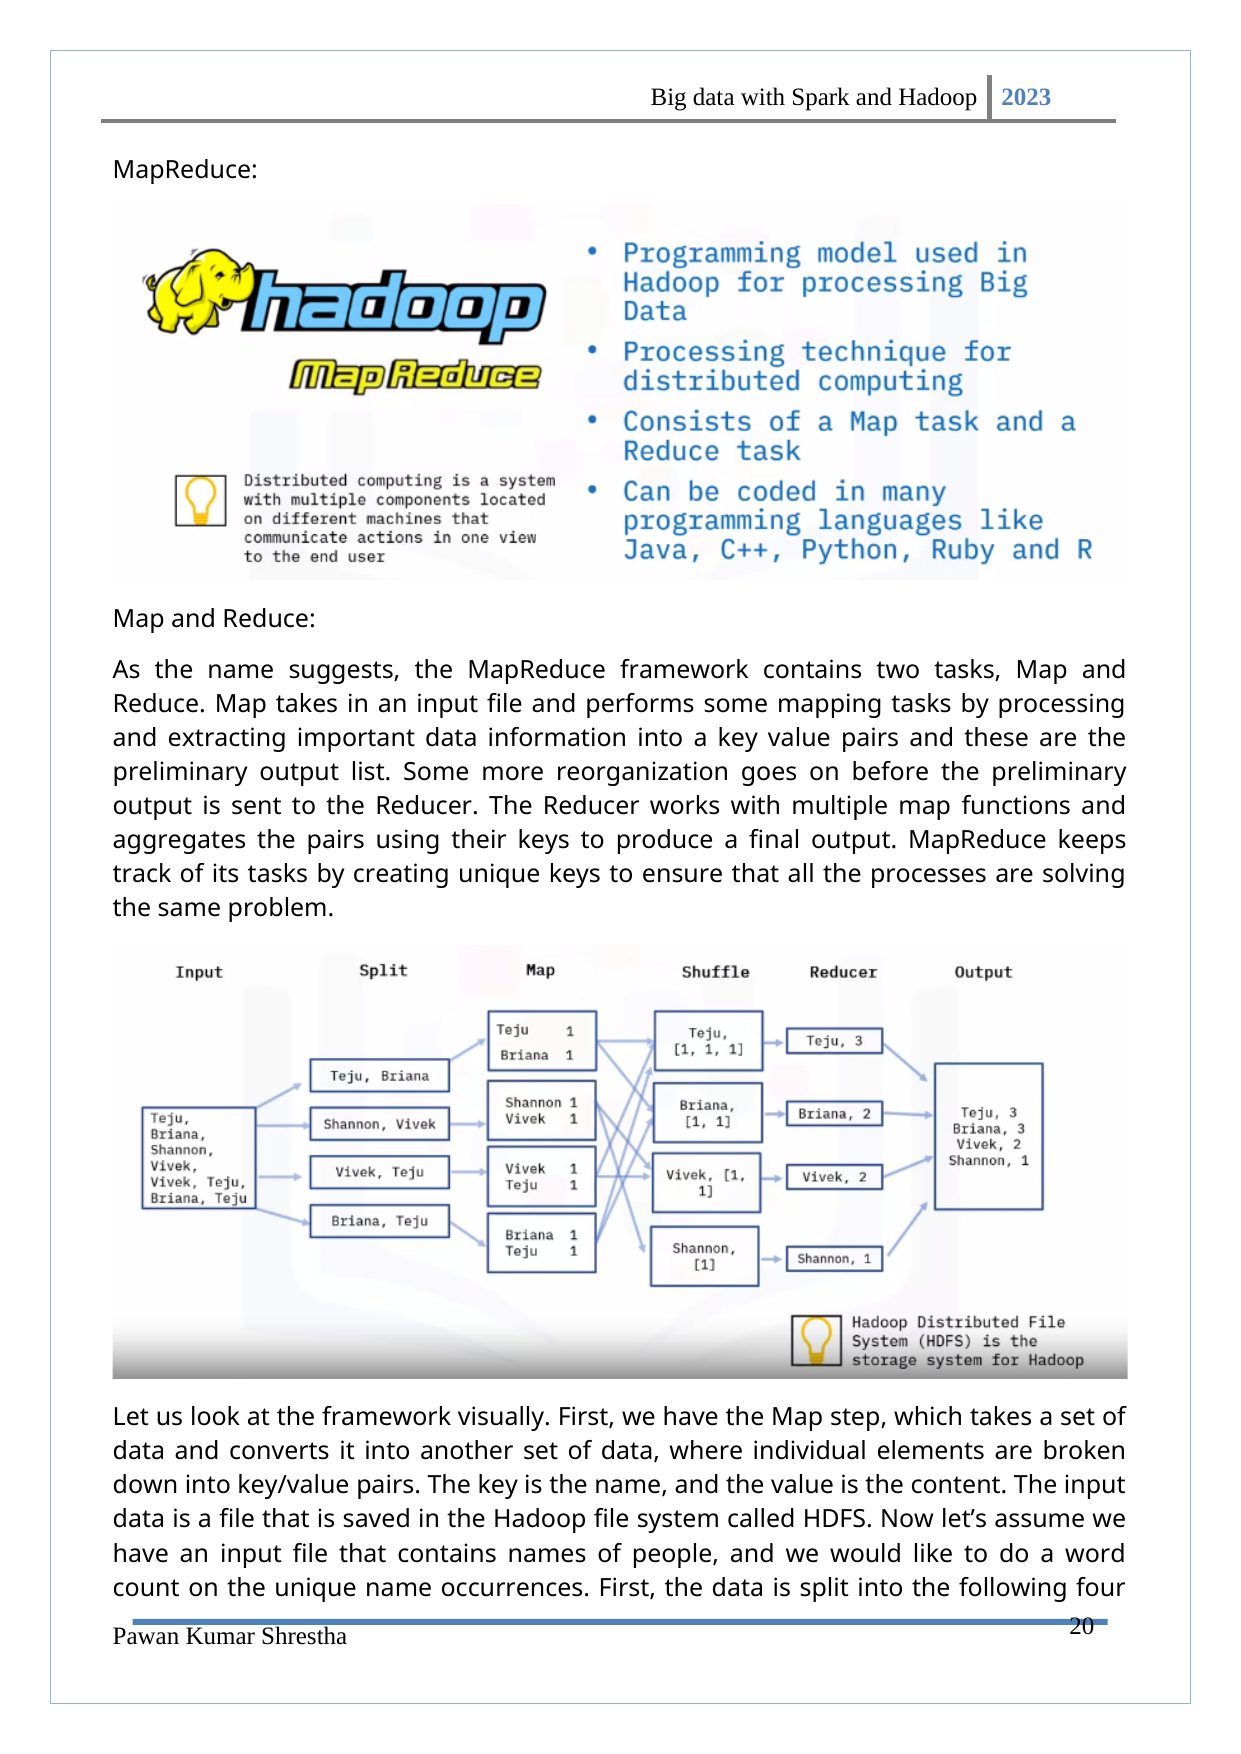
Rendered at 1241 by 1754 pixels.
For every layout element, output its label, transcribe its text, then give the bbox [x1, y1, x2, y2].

subtitle Map and Reduce: [112, 601, 1128, 635]
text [112, 1399, 1128, 1603]
picture [112, 945, 1128, 1379]
text As the name suggests, the MapReduce framework contains two tasks, Map and Reduce. Map takes in an input file and performs some mapping tasks by processing and extracting important data information into a key value pairs and these are the preliminary output list. Some more reorganization goes on before the preliminary output is sent to the Reducer. The Reducer works with multiple map functions and aggregates the pairs using their keys to produce a final output. MapReduce keeps track of its tasks by creating unique keys to ensure that all the processes are solving the same problem. [112, 652, 1128, 924]
picture [112, 203, 1128, 580]
subtitle MapReduce: [112, 152, 1128, 186]
